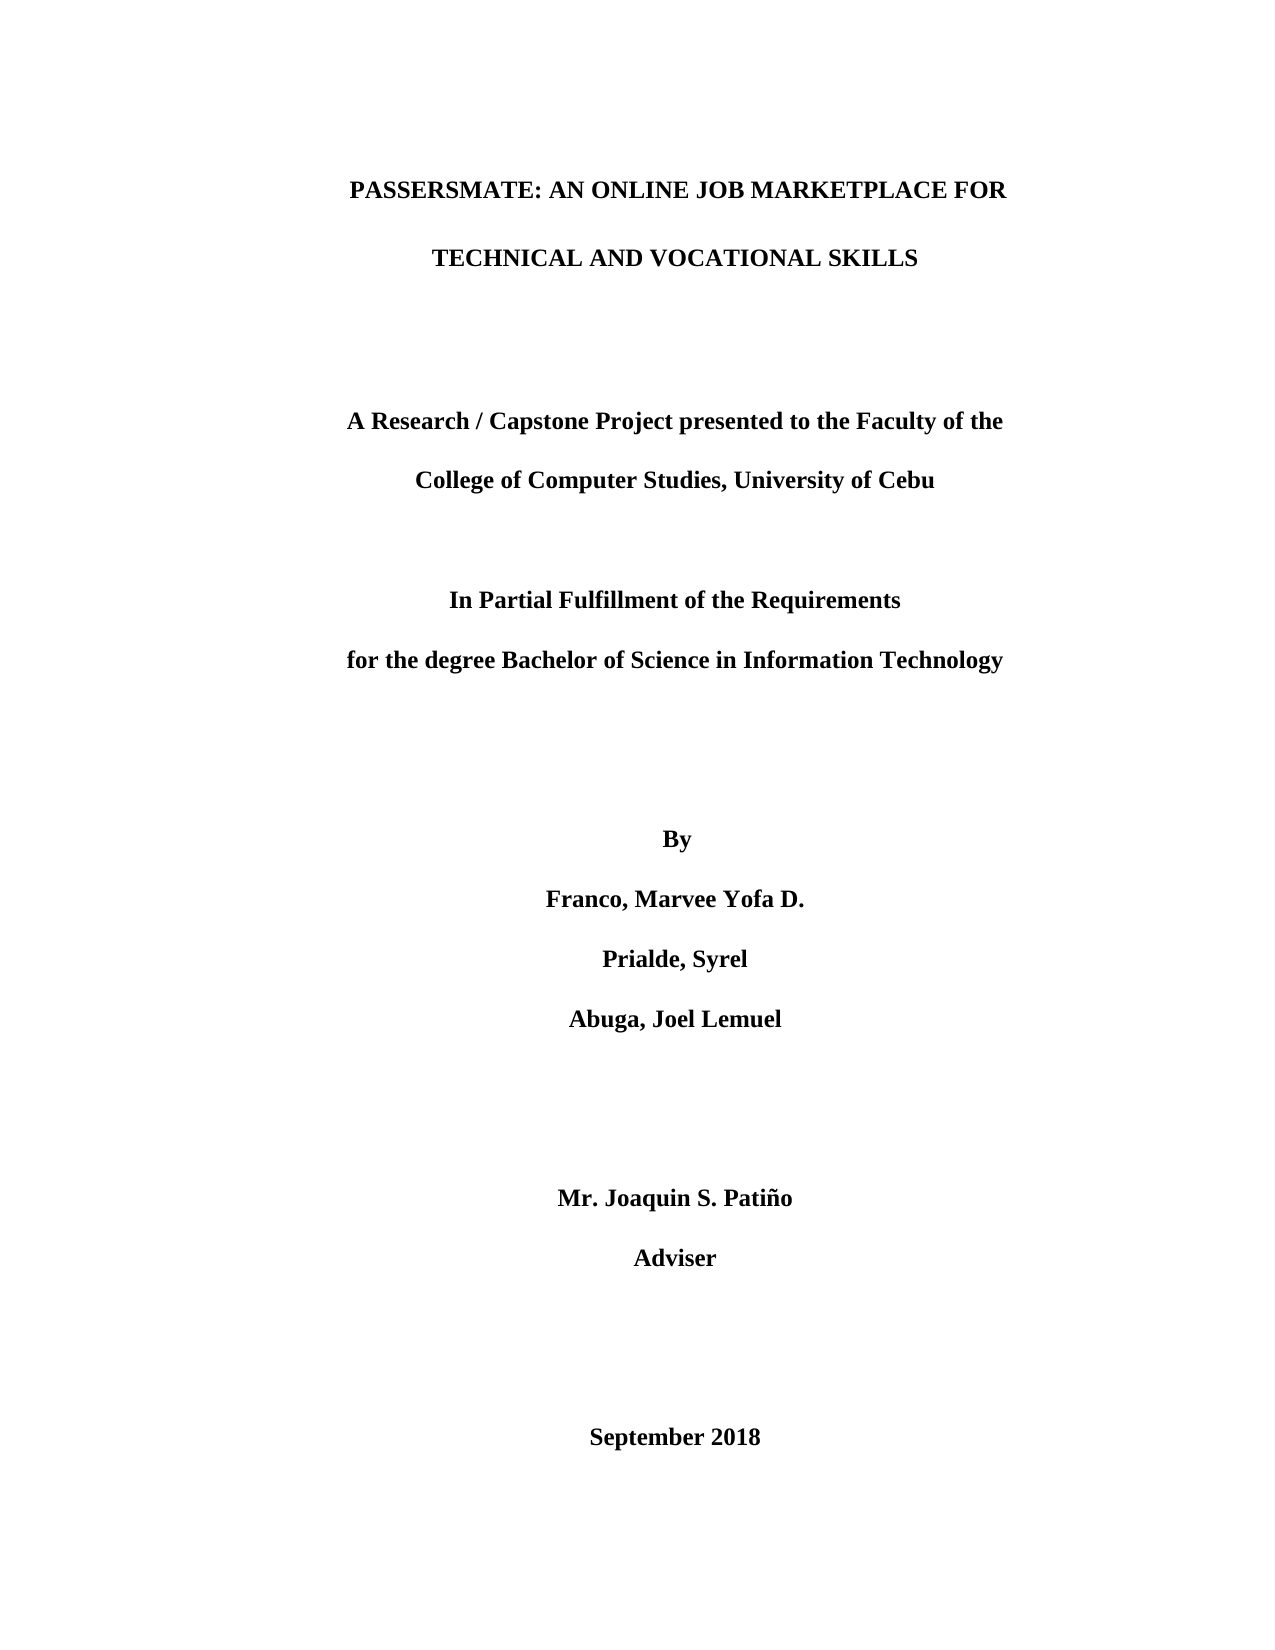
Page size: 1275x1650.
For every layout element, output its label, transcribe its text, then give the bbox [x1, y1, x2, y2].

text for the degree Bachelor of Science in Information Technology [225, 645, 1125, 674]
text In Partial Fulfillment of the Requirements [225, 585, 1125, 614]
text Abuga, Joel Lemuel [225, 1004, 1125, 1032]
text By [600, 824, 1125, 853]
text Franco, Marvee Yofa D. [225, 884, 1125, 913]
subtitle TECHNICAL AND VOCATIONAL SKILLS [225, 243, 1125, 272]
text Mr. Joaquin S. Patiño [225, 1183, 1125, 1212]
subtitle PASSERSMATE: AN ONLINE JOB MARKETPLACE FOR [225, 175, 1125, 204]
text September 2018 [225, 1422, 1125, 1451]
text Prialde, Syrel [225, 944, 1125, 973]
text Adviser [225, 1243, 1125, 1272]
text College of Computer Studies, University of Cebu [225, 466, 1125, 494]
text A Research / Capstone Project presented to the Faculty of the [225, 406, 1125, 434]
